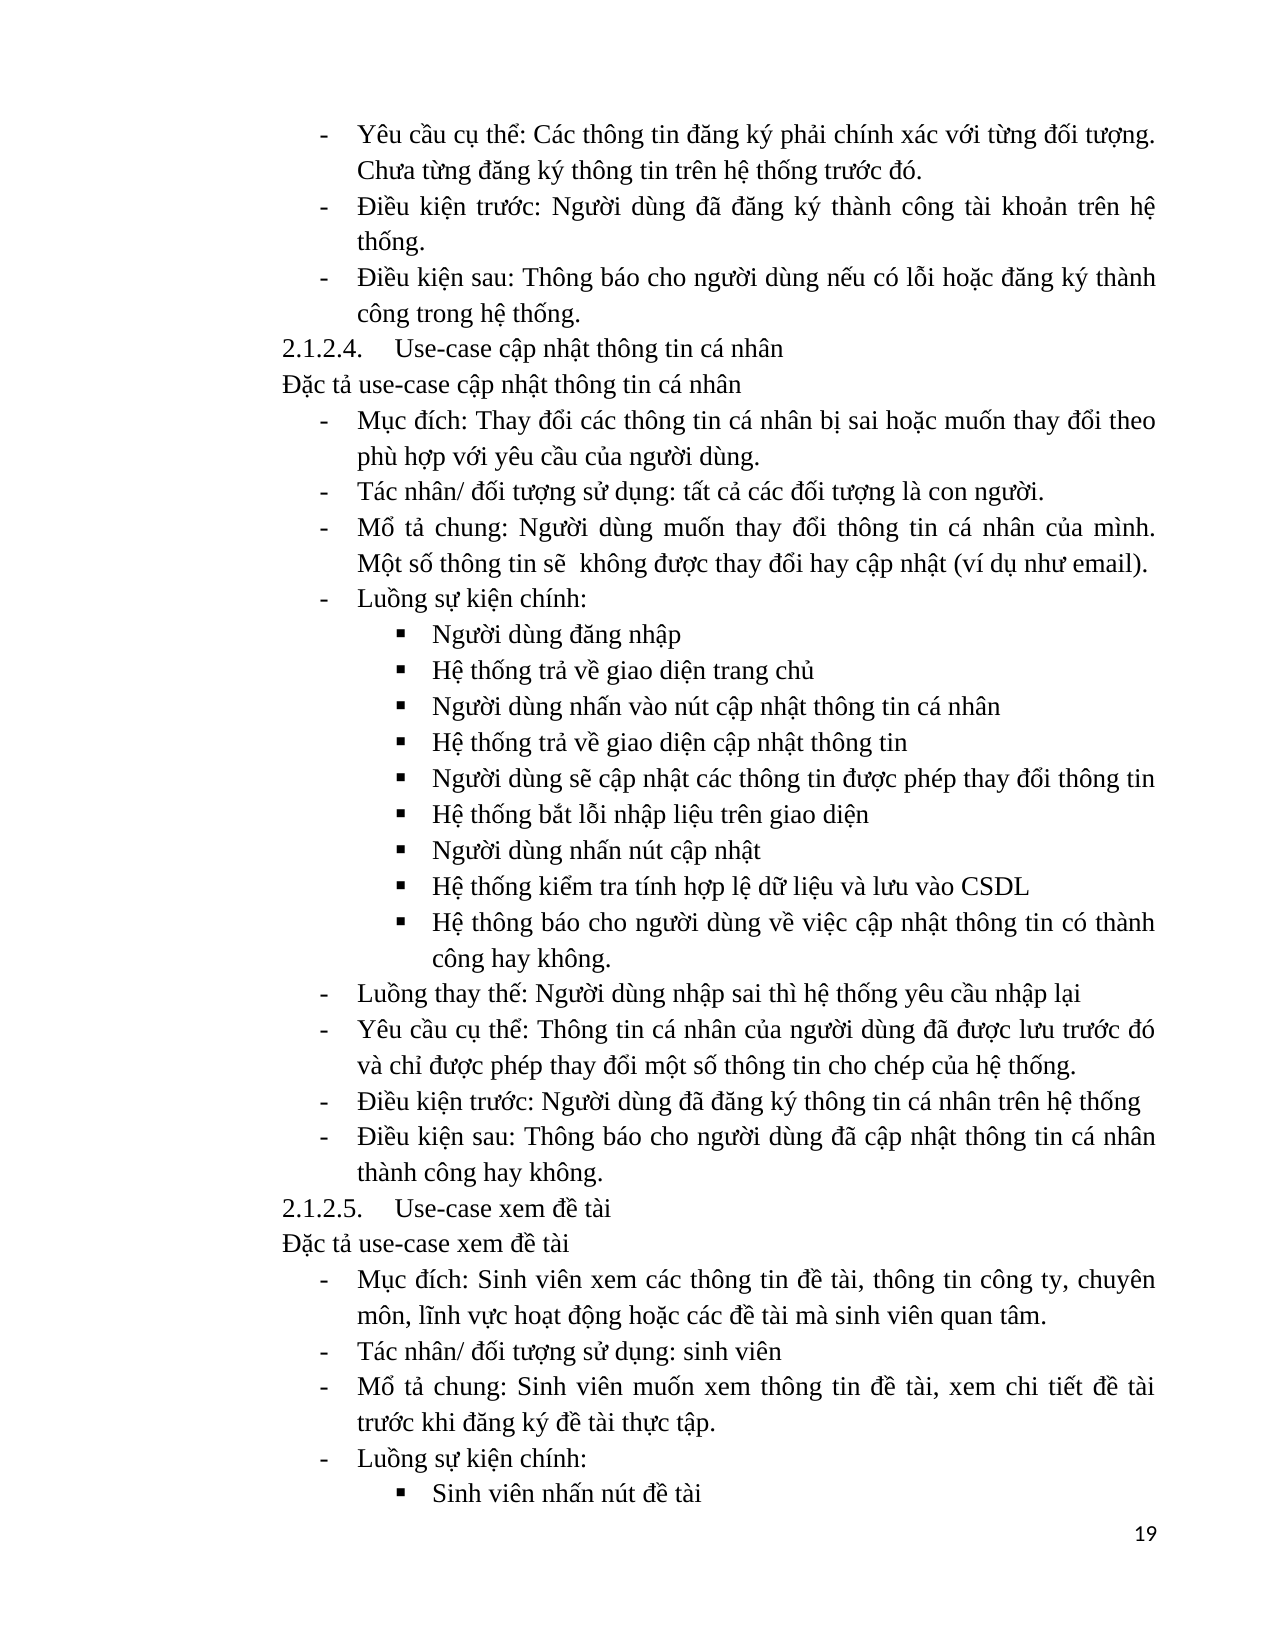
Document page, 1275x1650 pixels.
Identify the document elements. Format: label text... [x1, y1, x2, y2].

list Sinh viên nhấn nút đề tài [394, 1478, 1157, 1509]
list Luồng sự kiện chính: [319, 583, 1157, 614]
list Tác nhân/ đối tượng sử dụng: sinh viên [319, 1335, 1157, 1366]
list Người dùng đăng nhập [394, 618, 1157, 649]
list Tác nhân/ đối tượng sử dụng: tất cả các đối tượng là con người. [319, 475, 1157, 507]
list Điều kiện trước: Người dùng đã đăng ký thông tin cá nhân trên hệ thống [319, 1084, 1157, 1116]
list Yêu cầu cụ thể: Thông tin cá nhân của người dùng đã được lưu trước đó và chỉ được phép thay đổi một số thông tin cho chép của hệ thống. [319, 1013, 1157, 1080]
list Hệ thống kiểm tra tính hợp lệ dữ liệu và lưu vào CSDL [394, 870, 1157, 901]
list Điều kiện sau: Thông báo cho người dùng đã cập nhật thông tin cá nhân thành công hay không. [319, 1120, 1157, 1187]
list Hệ thống bắt lỗi nhập liệu trên giao diện [394, 798, 1157, 829]
list Mổ tả chung: Sinh viên muốn xem thông tin đề tài, xem chi tiết đề tài trước khi đăng ký đề tài thực tập. [319, 1370, 1157, 1437]
list Use-case xem đề tài [282, 1192, 1157, 1223]
text Đặc tả use-case cập nhật thông tin cá nhân [282, 368, 1157, 399]
list Người dùng nhấn nút cập nhật [394, 834, 1157, 865]
list Hệ thống trả về giao diện cập nhật thông tin [394, 726, 1157, 757]
list Người dùng nhấn vào nút cập nhật thông tin cá nhân [394, 690, 1157, 721]
list Mổ tả chung: Người dùng muốn thay đổi thông tin cá nhân của mình. Một số thông tin sẽ không được thay đổi hay cập nhật (ví dụ như email). [319, 511, 1157, 578]
list Hệ thông báo cho người dùng về việc cập nhật thông tin có thành công hay không. [394, 906, 1157, 973]
list Luồng sự kiện chính: [319, 1442, 1157, 1473]
list Hệ thống trả về giao diện trang chủ [394, 654, 1157, 686]
list Người dùng sẽ cập nhật các thông tin được phép thay đổi thông tin [394, 762, 1157, 793]
list Use-case cập nhật thông tin cá nhân [282, 332, 1157, 364]
list Điều kiện sau: Thông báo cho người dùng nếu có lỗi hoặc đăng ký thành công trong hệ thống. [319, 261, 1157, 328]
list Điều kiện trước: Người dùng đã đăng ký thành công tài khoản trên hệ thống. [319, 189, 1157, 256]
list Luồng thay thế: Người dùng nhập sai thì hệ thống yêu cầu nhập lại [319, 977, 1157, 1008]
text Đặc tả use-case xem đề tài [282, 1227, 1157, 1259]
list Mục đích: Sinh viên xem các thông tin đề tài, thông tin công ty, chuyên môn, lĩnh vực hoạt động hoặc các đề tài mà sinh viên quan tâm. [319, 1263, 1157, 1330]
list Mục đích: Thay đổi các thông tin cá nhân bị sai hoặc muốn thay đổi theo phù hợp với yêu cầu của người dùng. [319, 404, 1157, 471]
list Yêu cầu cụ thể: Các thông tin đăng ký phải chính xác với từng đối tượng. Chưa từng đăng ký thông tin trên hệ thống trước đó. [319, 118, 1157, 185]
